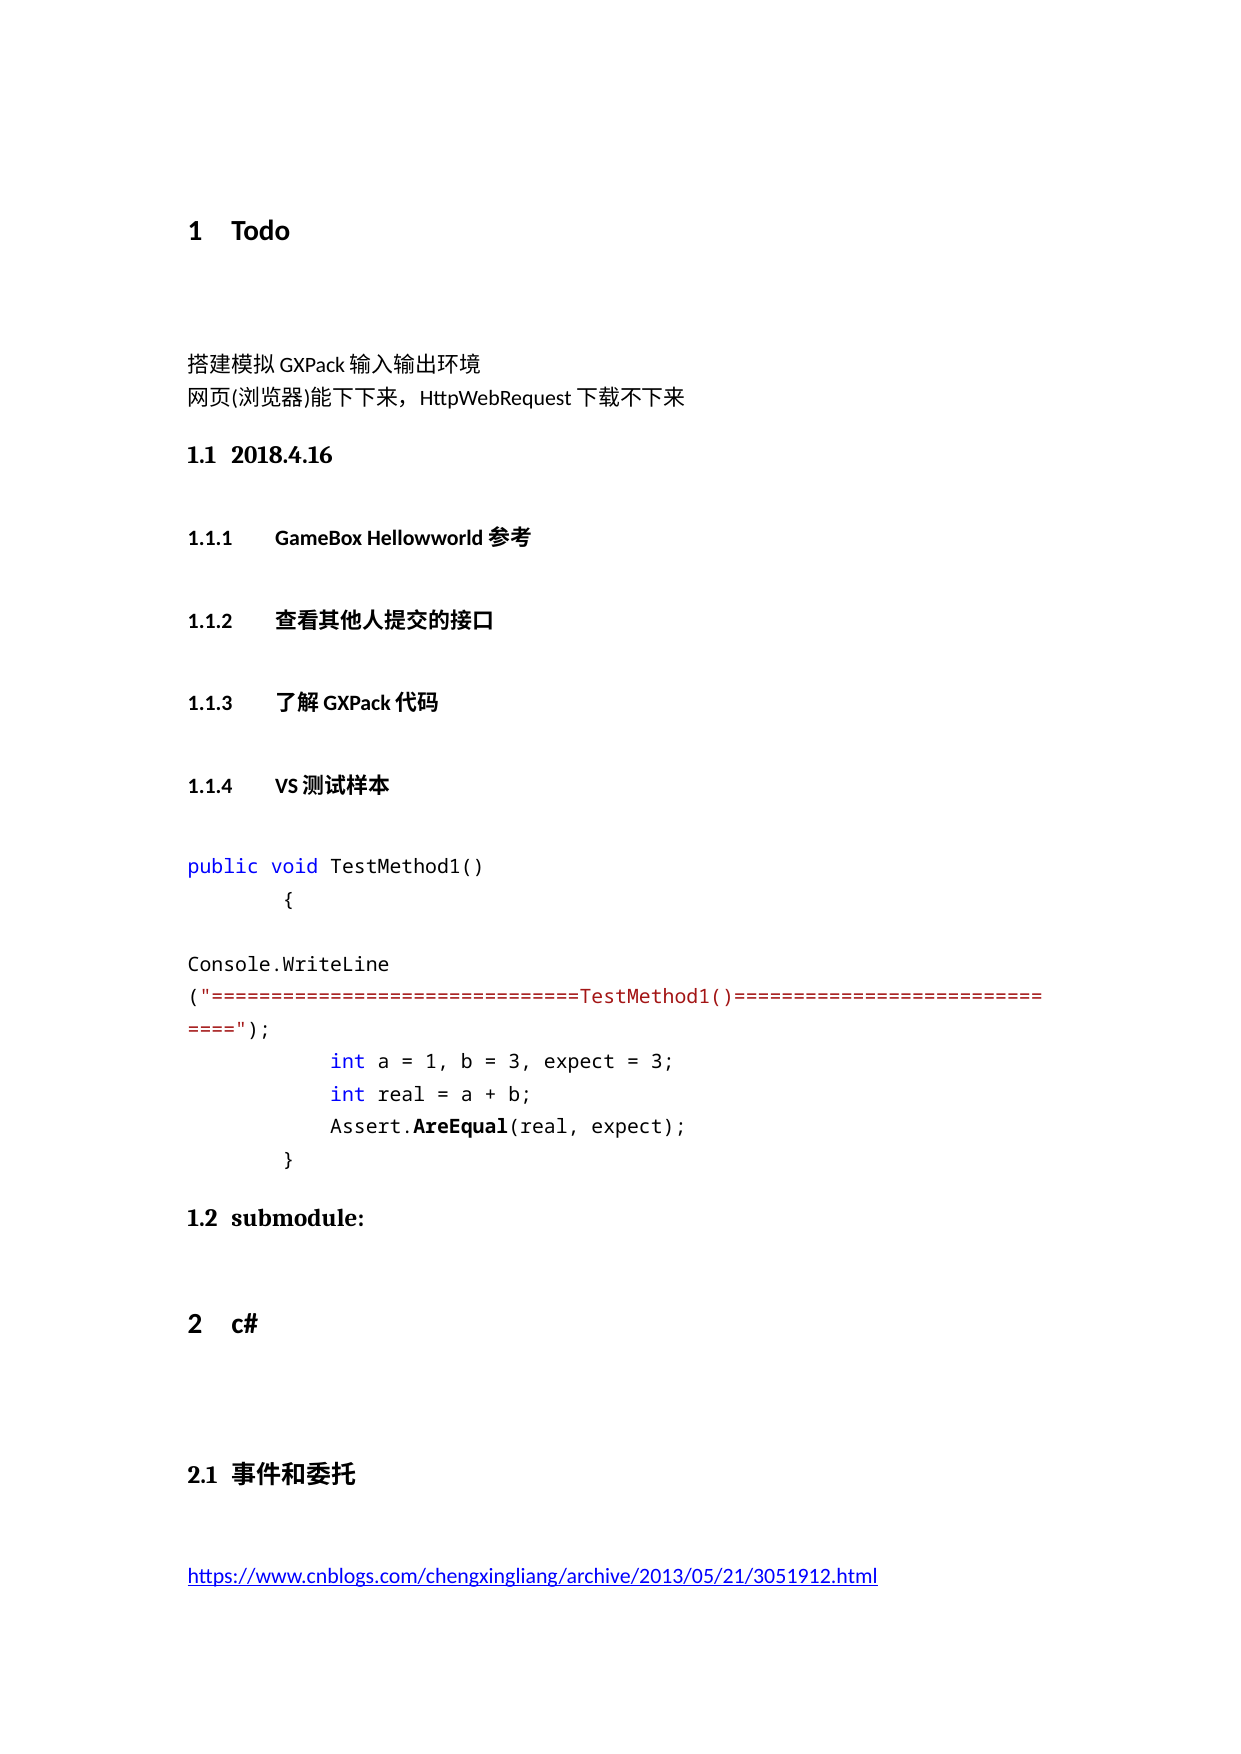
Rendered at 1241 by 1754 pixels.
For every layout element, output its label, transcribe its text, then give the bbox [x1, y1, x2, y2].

subtitle VS测试样本 [187, 767, 1053, 800]
text public void TestMethod1() [187, 850, 1053, 882]
subtitle Todo [187, 197, 1053, 262]
text int a = 1, b = 3, expect = 3; [187, 1045, 1053, 1077]
subtitle 了解GXPack代码 [187, 685, 1053, 717]
subtitle 2018.4.16 [187, 439, 1053, 472]
text Console.WriteLine("===============================TestMethod1()=============================="); [187, 915, 1053, 1045]
subtitle submodule: [187, 1202, 1053, 1234]
subtitle 查看其他人提交的接口 [187, 602, 1053, 635]
text 搭建模拟GXPack输入输出环境 [187, 347, 1053, 379]
text } [187, 1142, 1053, 1175]
subtitle c# [187, 1291, 1053, 1356]
text https://www.cnblogs.com/chengxingliang/archive/2013/05/21/3051912.html [187, 1559, 1053, 1592]
text Assert.AreEqual(real, expect); [187, 1110, 1053, 1142]
text int real = a + b; [187, 1077, 1053, 1110]
subtitle 事件和委托 [187, 1441, 1053, 1506]
text 网页(浏览器)能下下来，HttpWebRequest下载不下来 [187, 379, 1053, 412]
text { [187, 882, 1053, 915]
subtitle GameBox Hellowworld参考 [187, 519, 1053, 552]
